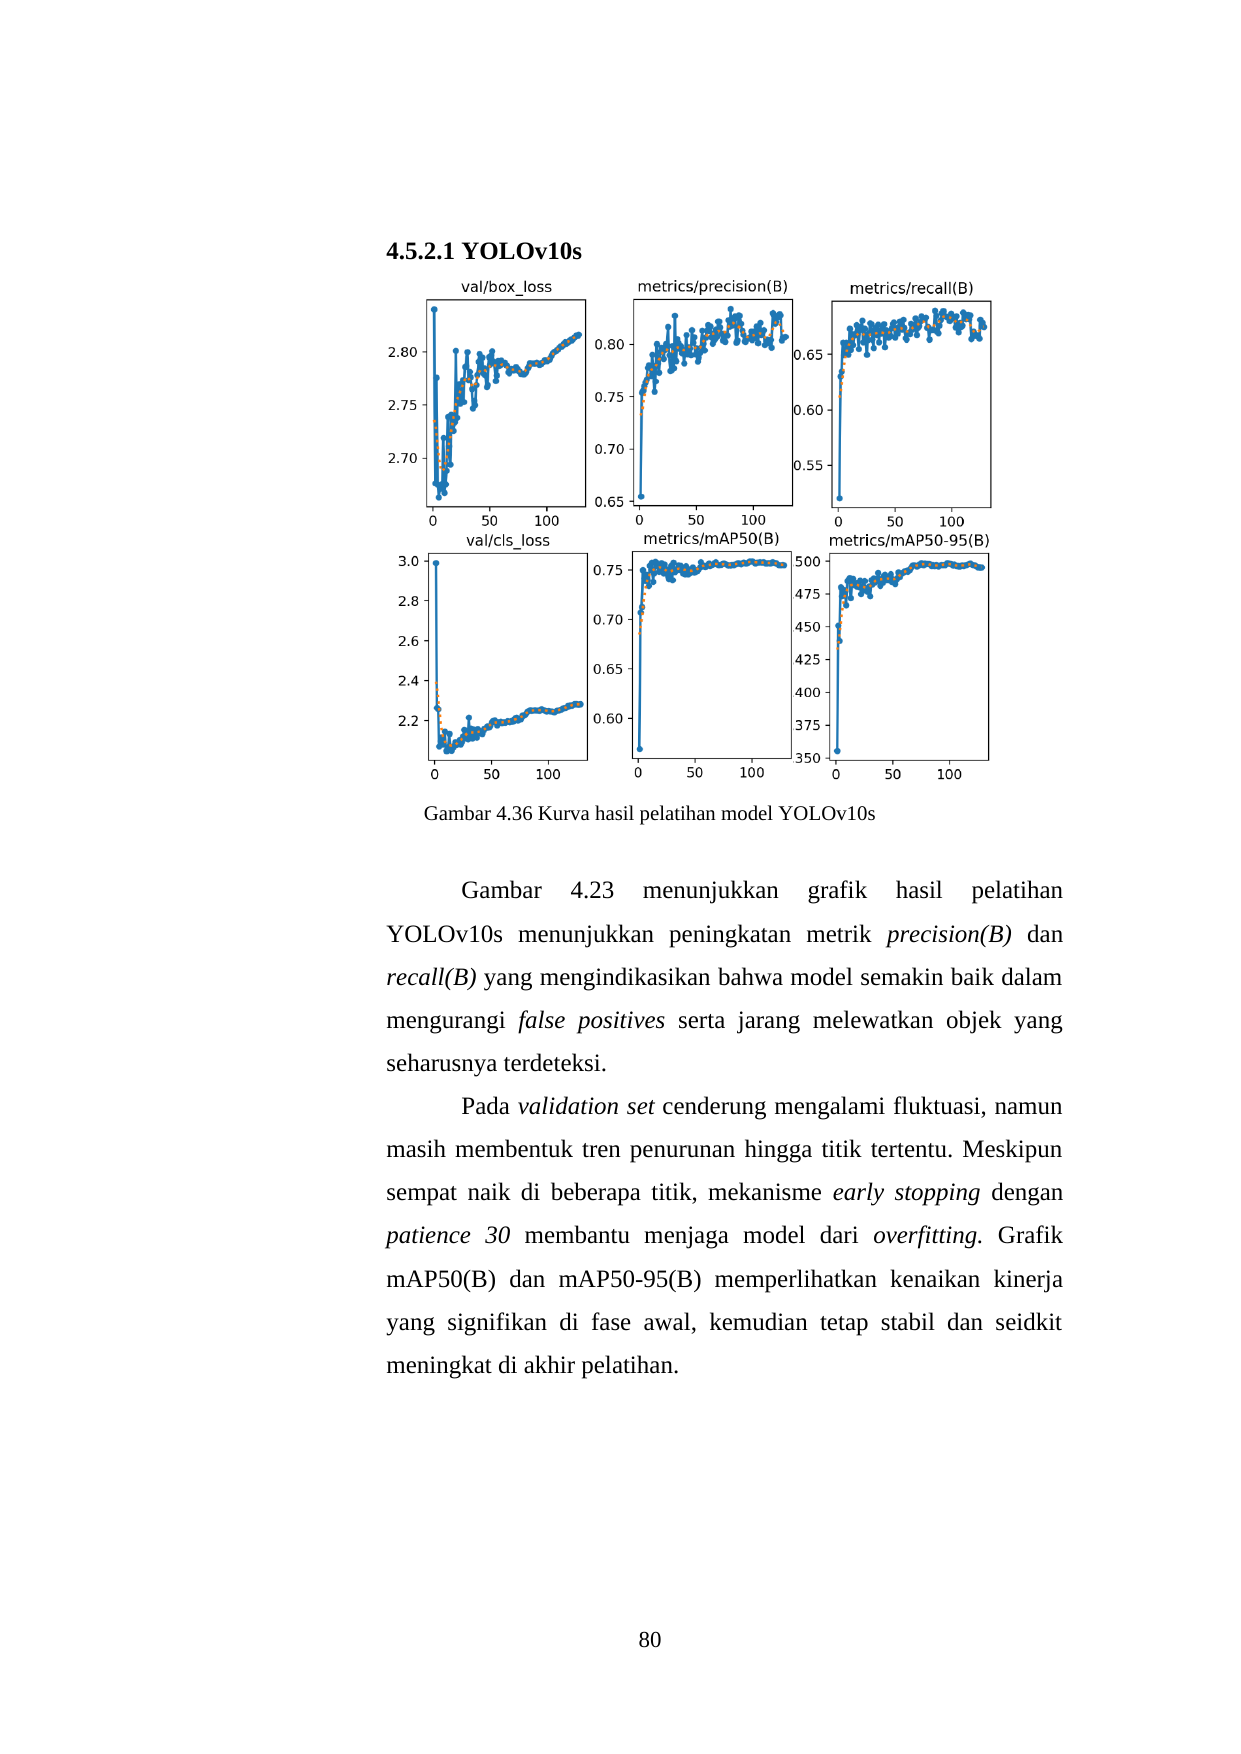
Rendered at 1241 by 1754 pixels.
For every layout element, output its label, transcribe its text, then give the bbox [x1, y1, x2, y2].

text Gambar 4.23 menunjukkan grafik hasil pelatihan YOLOv10s menunjukkan peningkatan metrik precision(B) dan recall(B) yang mengindikasikan bahwa model semakin baik dalam mengurangi false positives serta jarang melewatkan objek yang seharusnya terdeteksi. [386, 876, 1063, 1077]
text Pada validation set cenderung mengalami fluktuasi, namun masih membentuk tren penurunan hingga titik tertentu. Meskipun sempat naik di beberapa titik, mekanisme early stopping dengan patience 30 membantu menjaga model dari overfitting. Grafik mAP50(B) dan mAP50-95(B) memperlihatkan kenaikan kinerja yang signifikan di fase awal, kemudian tetap stabil dan seidkit meningkat di akhir pelatihan. [386, 1091, 1063, 1379]
picture [386, 277, 996, 786]
subtitle 4.5.2.1 YOLOv10s [386, 236, 1063, 265]
